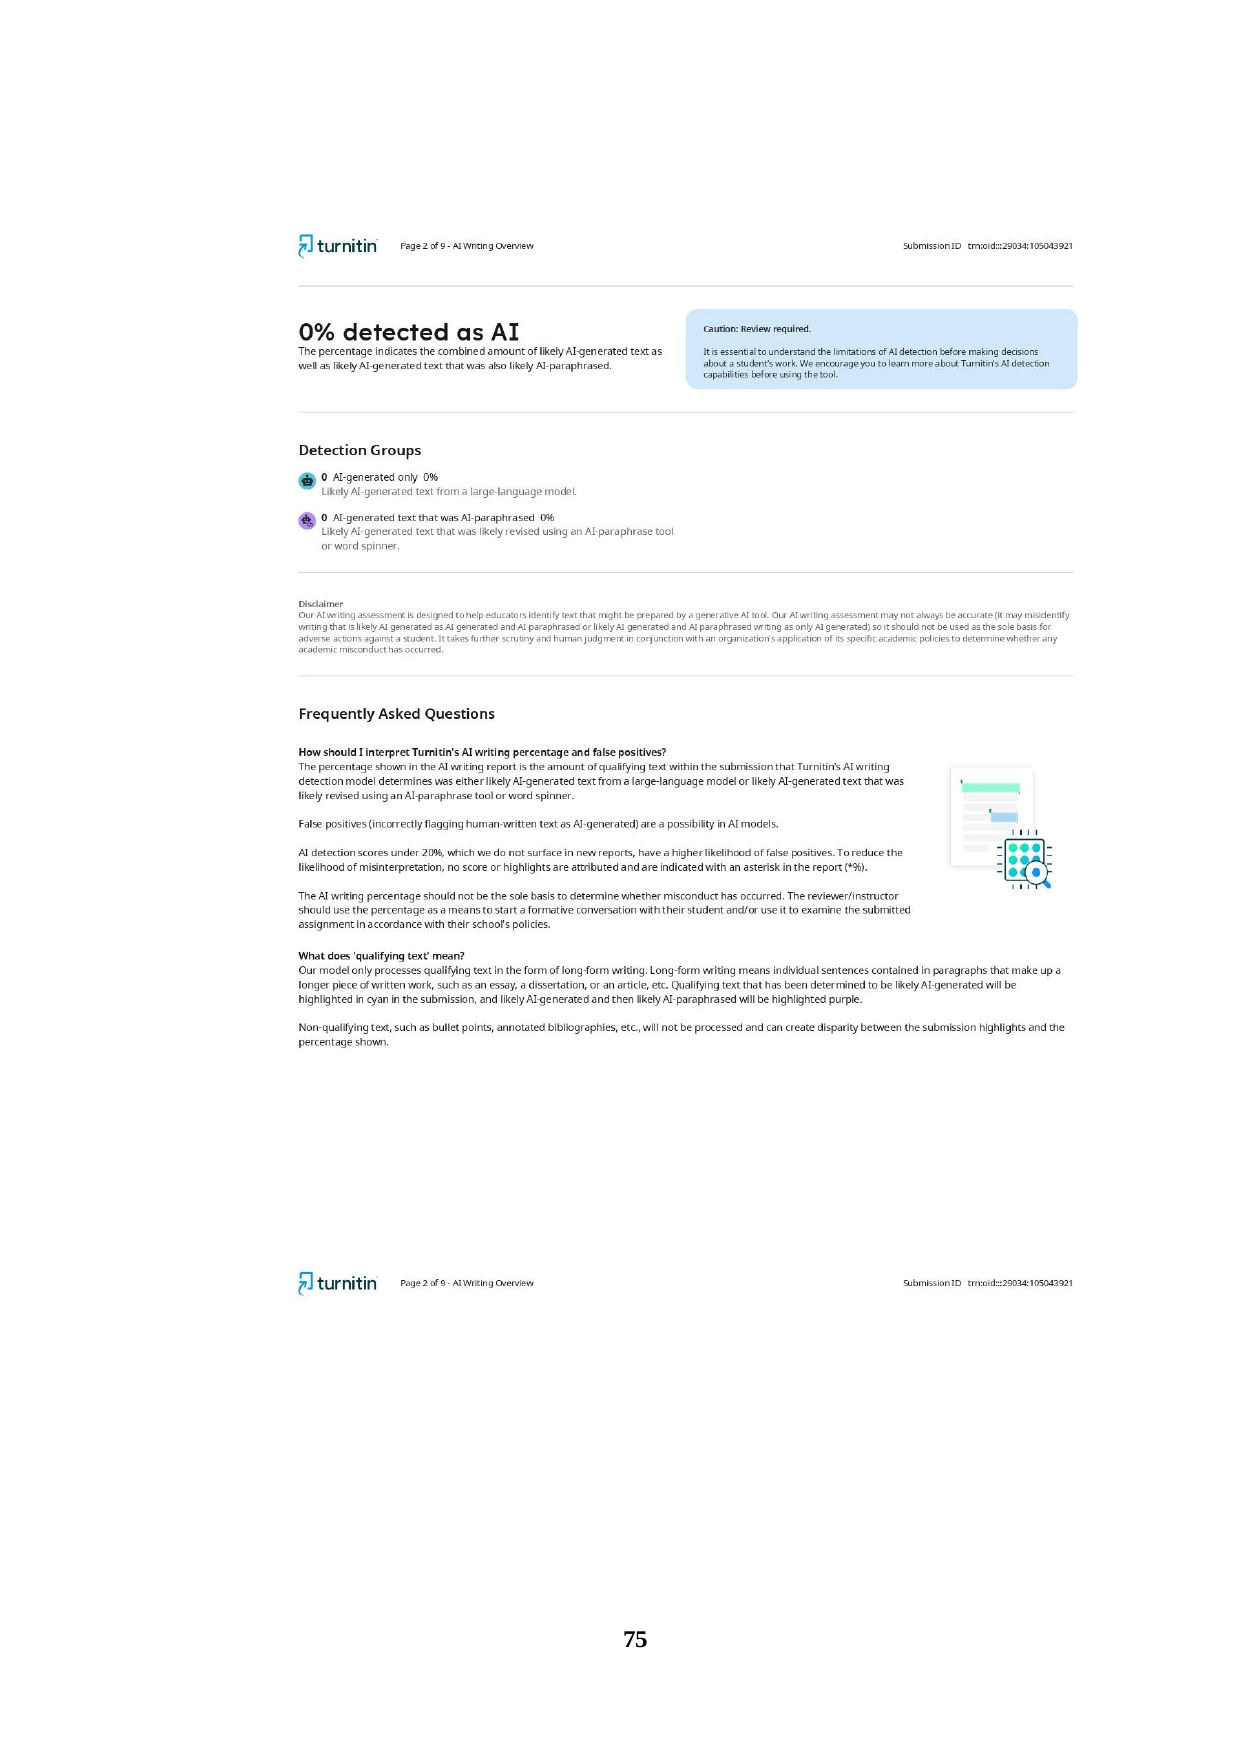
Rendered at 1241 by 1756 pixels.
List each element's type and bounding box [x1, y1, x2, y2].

picture [290, 232, 1084, 1301]
